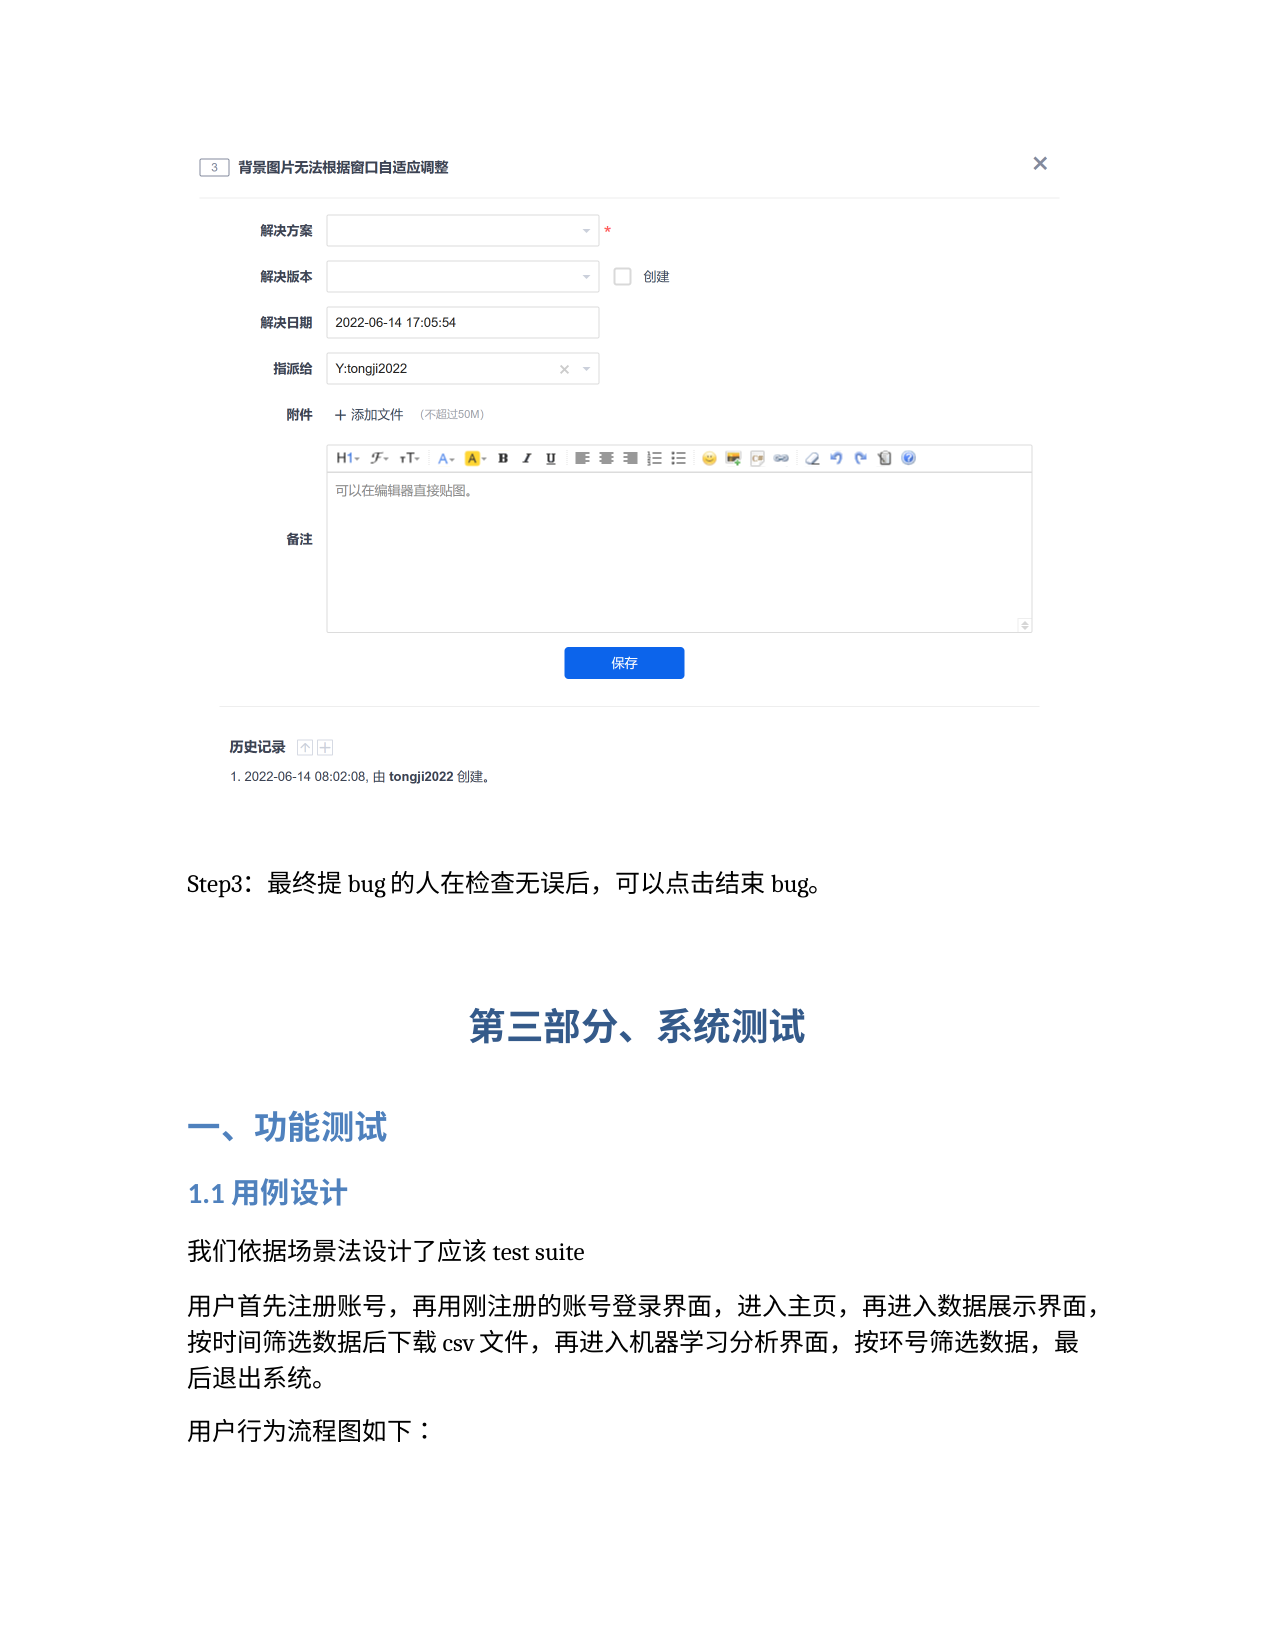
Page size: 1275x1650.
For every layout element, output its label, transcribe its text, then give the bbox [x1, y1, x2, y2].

title 第三部分、系统测试 [187, 997, 1087, 1051]
text 我们依据场景法设计了应该test suite [187, 1231, 1087, 1267]
text 用户首先注册账号，再用刚注册的账号登录界面，进入主页，再进入数据展示界面，按时间筛选数据后下载csv文件，再进入机器学习分析界面，按环号筛选数据，最后退出系统。 [187, 1286, 1087, 1395]
picture [187, 150, 1063, 795]
subtitle 1.1 用例设计 [187, 1170, 1087, 1212]
subtitle 一、功能测试 [187, 1101, 1087, 1149]
text Step3：最终提bug的人在检查无误后，可以点击结束bug。 [187, 863, 1087, 899]
text 用户行为流程图如下： [187, 1414, 1087, 1448]
